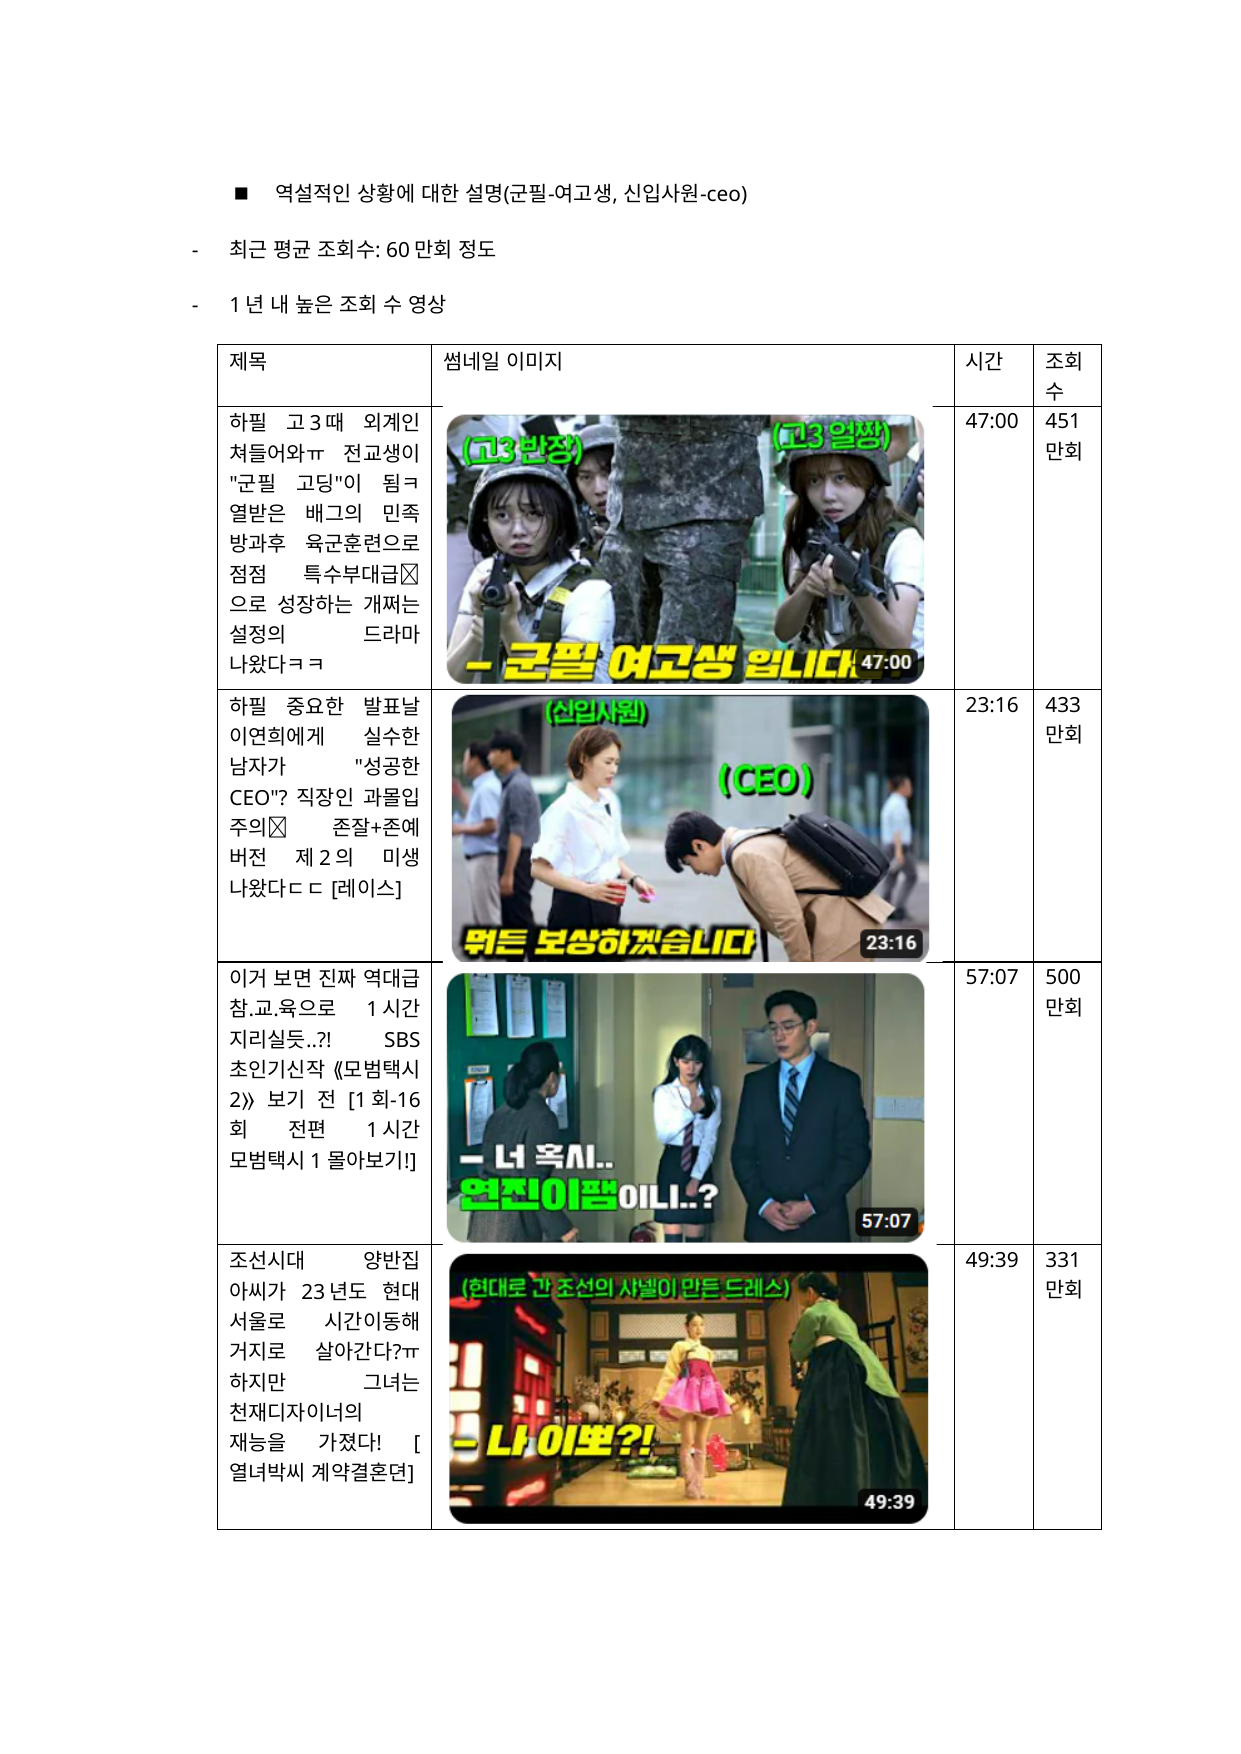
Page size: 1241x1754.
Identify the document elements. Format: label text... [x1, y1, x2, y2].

table_cell 하필 고3때 외계인 쳐들어와ㅠ 전교생이 "군필 고딩"이 됨ㅋ 열받은 배그의 민족 방과후 육군훈련으로 점점 특수부대급🔥으로 성장하는 개쩌는 설정의 드라마 나왔다ㅋㅋ [218, 407, 431, 689]
picture [442, 690, 943, 1529]
list 최근 평균 조회수: 60만회 정도 [192, 233, 1090, 263]
table_cell [432, 407, 442, 689]
picture [442, 406, 933, 689]
table_cell 23:16 [955, 690, 1033, 961]
table_cell 331만회 [1034, 1245, 1101, 1528]
table_cell [927, 963, 954, 1244]
table_cell [933, 407, 954, 689]
table_cell 이거 보면 진짜 역대급 참.교.육으로 1시간 지리실듯..?! SBS 초인기신작 ⟪모범택시2⟫ 보기 전 [1회-16회 전편 1시간 모범택시1 몰아보기!] [218, 963, 431, 1244]
table_cell 하필 중요한 발표날 이연희에게 실수한 남자가 "성공한 CEO"? 직장인 과몰입 주의🔥 존잘+존예 버전 제2의 미생 나왔다ㄷㄷ [레이스] [218, 690, 431, 961]
list 역설적인 상황에 대한 설명(군필-여고생, 신입사원-ceo) [233, 177, 1090, 207]
table_cell 433만회 [1034, 690, 1101, 961]
table_cell 조선시대 양반집 아씨가 23년도 현대 서울로 시간이동해 거지로 살아간다?ㅠ 하지만 그녀는 천재디자이너의 재능을 가졌다! [열녀박씨 계약결혼뎐] [218, 1245, 431, 1528]
table_cell 57:07 [955, 963, 1033, 1244]
table_cell 49:39 [955, 1245, 1033, 1528]
table_cell [943, 690, 954, 961]
table_cell [432, 1245, 442, 1528]
table_cell [432, 690, 442, 961]
table_cell 500만회 [1034, 963, 1101, 1244]
table_header 썸네일 이미지 [432, 345, 954, 406]
table_header 제목 [218, 345, 431, 406]
table_cell 451만회 [1034, 407, 1101, 689]
table_cell [937, 1245, 954, 1528]
table_cell 47:00 [955, 407, 1033, 689]
table_header 시간 [955, 345, 1033, 406]
table_header 조회수 [1034, 345, 1101, 406]
table_cell [432, 963, 442, 1244]
list 1년 내 높은 조회 수 영상 [192, 288, 1090, 319]
